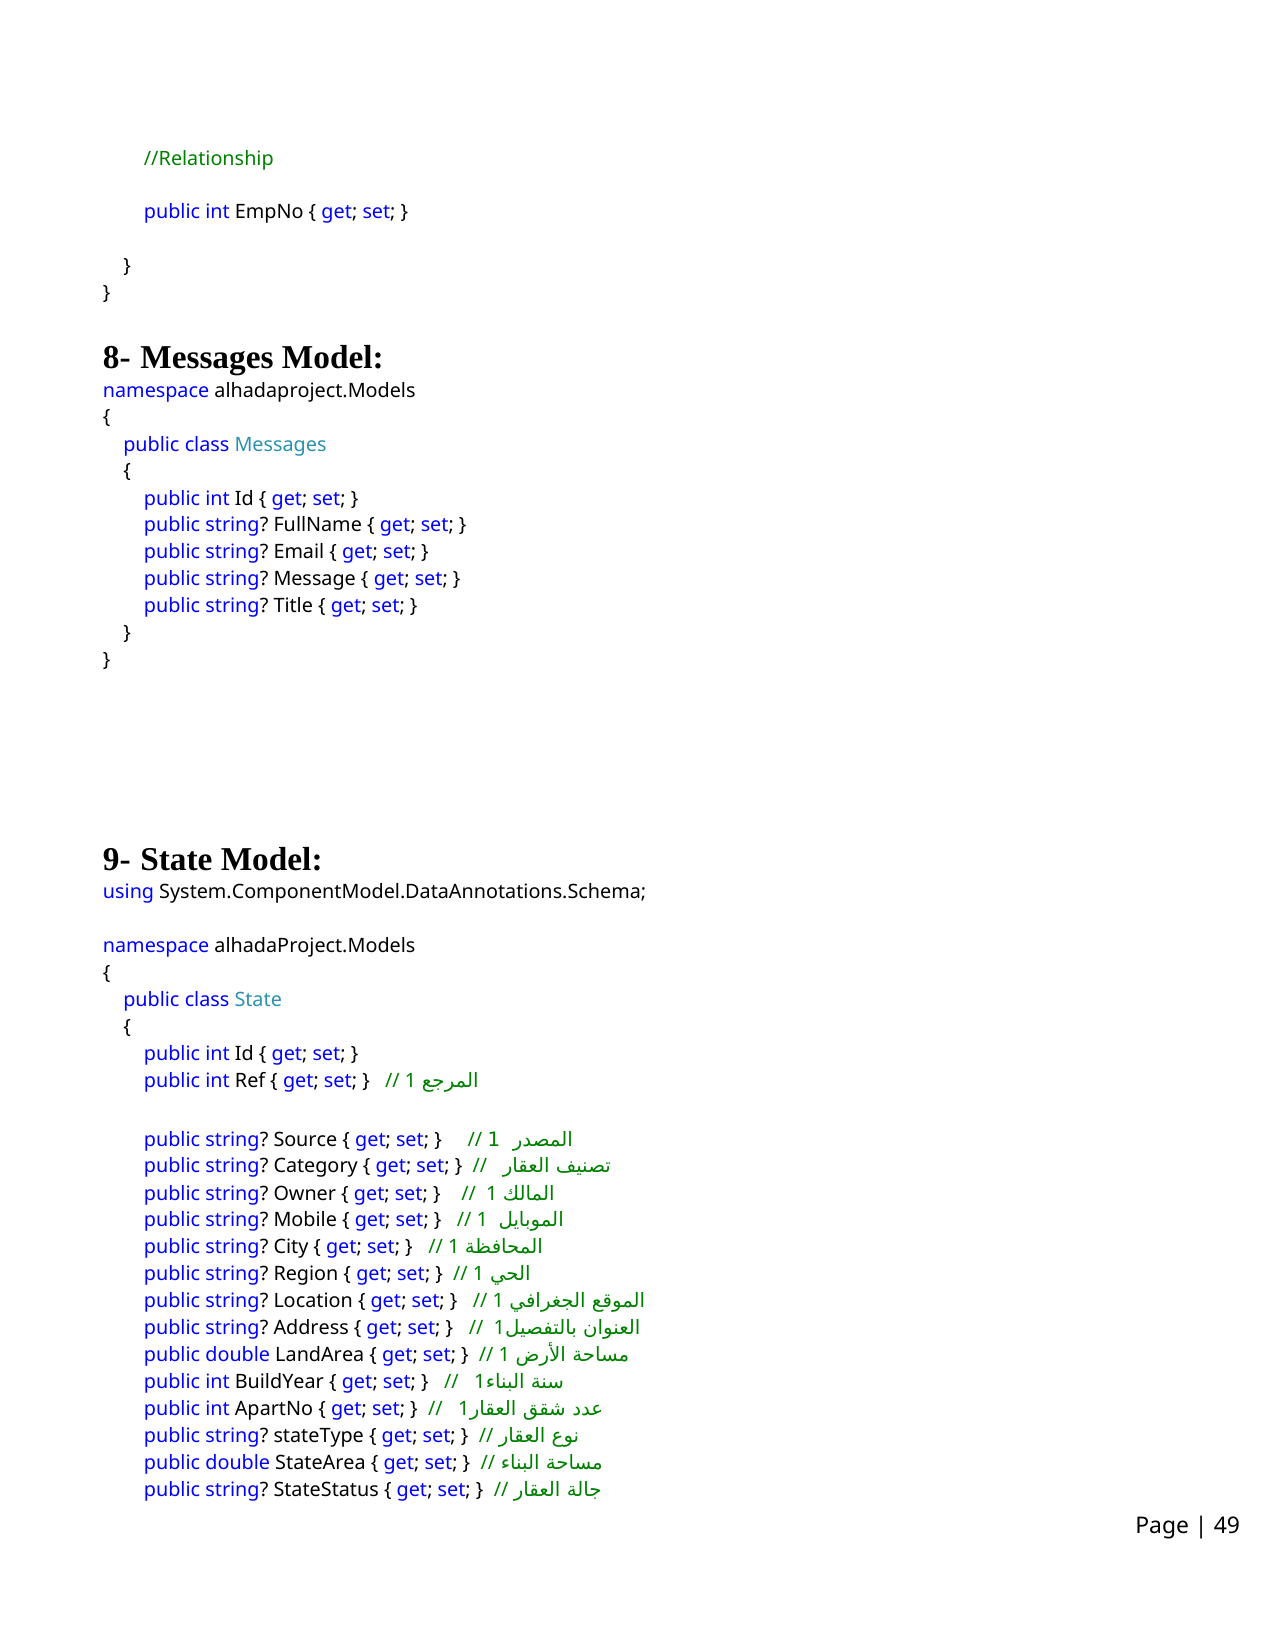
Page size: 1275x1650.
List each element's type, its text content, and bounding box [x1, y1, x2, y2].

text namespace alhadaproject.Models [103, 376, 1239, 403]
list Messages Model: [103, 337, 1239, 376]
text public string? Address { get; set; } // 1العنوان بالتفصيل [103, 1314, 1239, 1341]
text public int EmpNo { get; set; } [103, 198, 1239, 225]
text //Relationship [103, 144, 1239, 171]
text namespace alhadaProject.Models [103, 932, 1239, 959]
text public string? Title { get; set; } [103, 592, 1239, 619]
text public string? Source { get; set; } // المصدر 1 [103, 1125, 1239, 1152]
text { [103, 457, 1239, 484]
text public string? Category { get; set; } // تصنيف العقار [103, 1152, 1239, 1179]
text using System.ComponentModel.DataAnnotations.Schema; [103, 878, 1239, 905]
text public int Ref { get; set; } // 1 المرجع [103, 1067, 1239, 1093]
text public int ApartNo { get; set; } // 1عدد شقق العقار [103, 1394, 1239, 1422]
text public double LandArea { get; set; } // 1 مساحة الأرض [103, 1341, 1239, 1368]
text public string? Owner { get; set; } // 1 المالك [103, 1179, 1239, 1206]
text public int Id { get; set; } [103, 484, 1239, 511]
text public int Id { get; set; } [103, 1039, 1239, 1067]
text public string? City { get; set; } // 1 المحافظة [103, 1233, 1239, 1260]
text public string? Email { get; set; } [103, 538, 1239, 565]
text } [103, 619, 1239, 646]
text } [103, 646, 1239, 673]
text public string? StateStatus { get; set; } // جالة العقار [103, 1476, 1239, 1502]
text } [103, 279, 1239, 306]
text { [103, 403, 1239, 430]
text public string? Location { get; set; } // 1 الموقع الجغرافي [103, 1287, 1239, 1314]
text public string? FullName { get; set; } [103, 511, 1239, 538]
text public double StateArea { get; set; } // مساحة البناء [103, 1448, 1239, 1476]
text public int BuildYear { get; set; } // 1سنة البناء [103, 1368, 1239, 1394]
text } [103, 252, 1239, 279]
text public string? stateType { get; set; } // نوع العقار [103, 1422, 1239, 1448]
text public class State [103, 986, 1239, 1013]
text public string? Mobile { get; set; } // 1 الموبايل [103, 1206, 1239, 1233]
text { [103, 959, 1239, 986]
text public string? Message { get; set; } [103, 565, 1239, 592]
text public class Messages [103, 430, 1239, 457]
text { [103, 1013, 1239, 1039]
text public string? Region { get; set; } // 1 الحي [103, 1260, 1239, 1287]
list State Model: [103, 839, 1239, 878]
